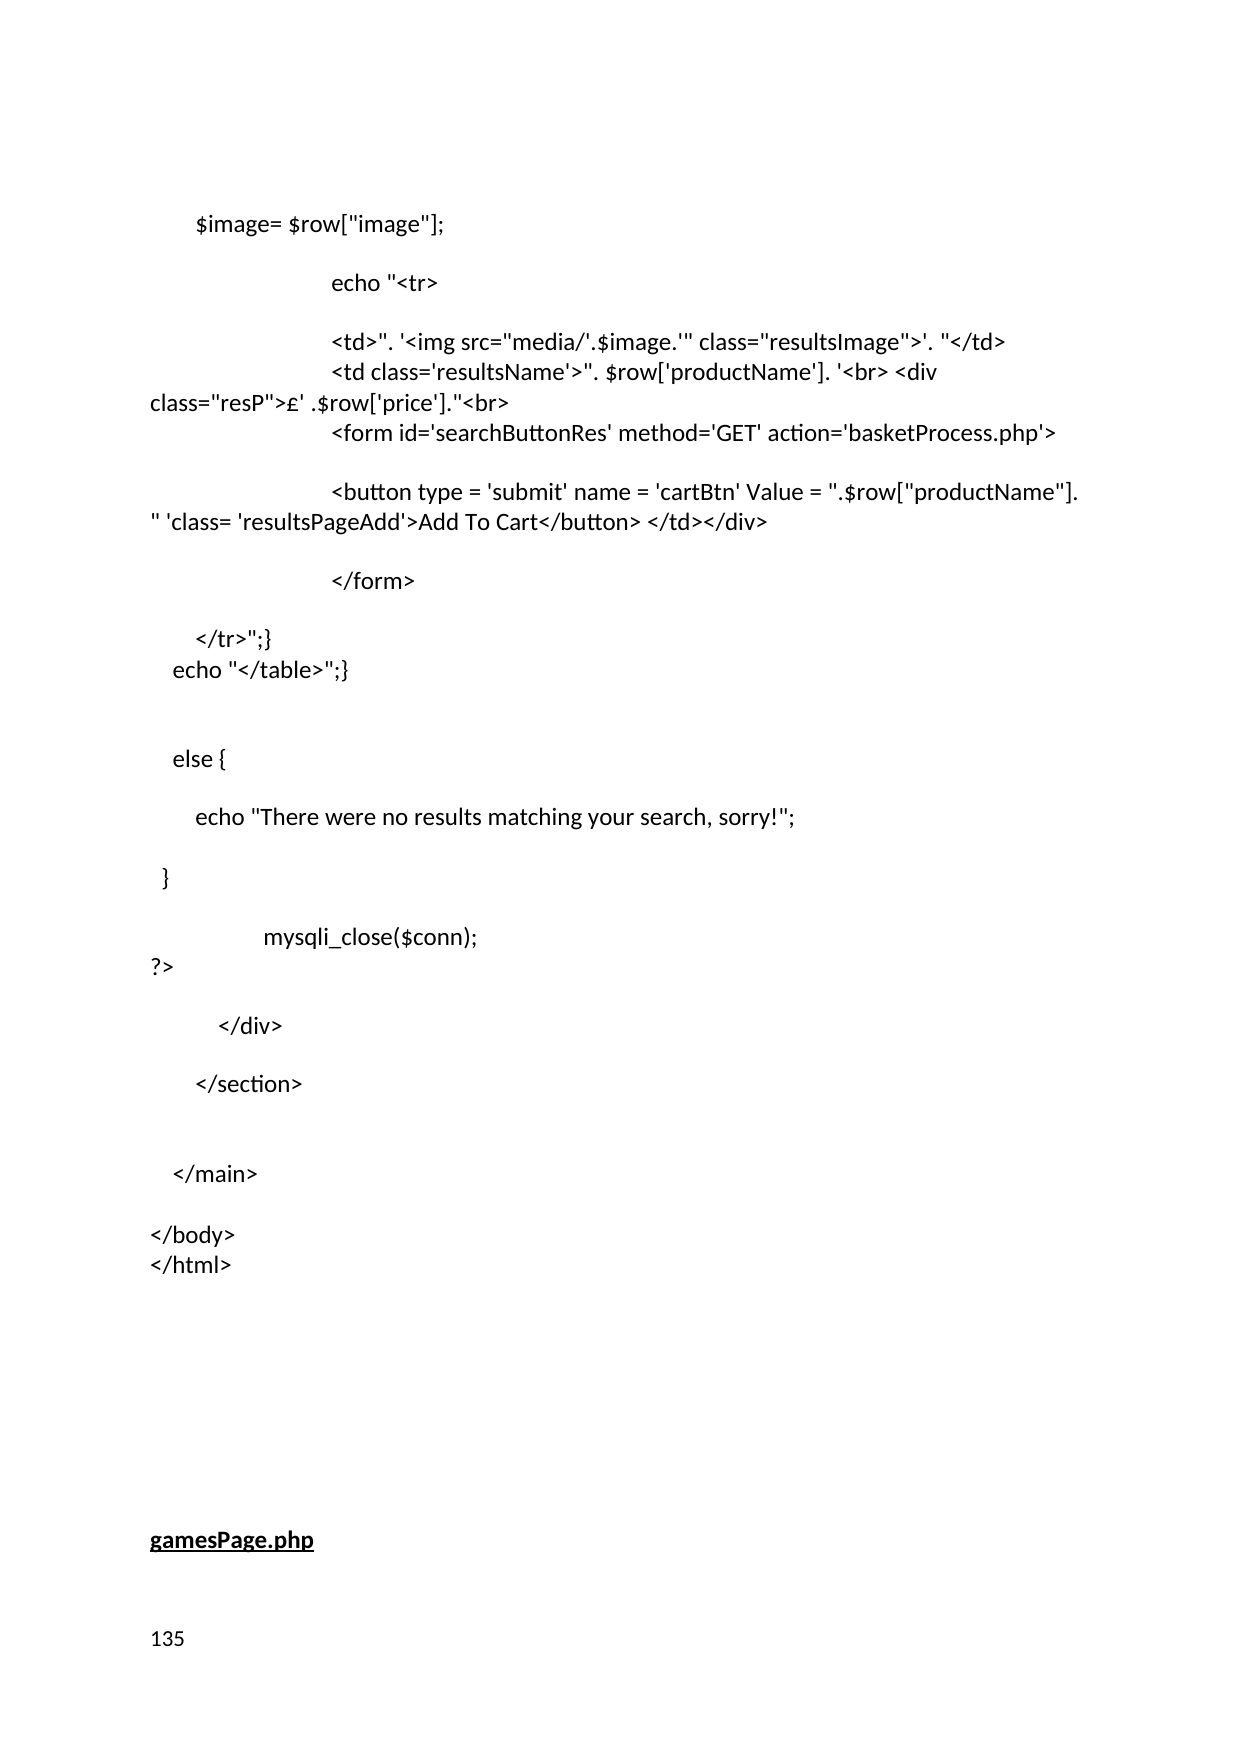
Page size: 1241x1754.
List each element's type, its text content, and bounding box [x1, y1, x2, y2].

text echo "</table>";} [150, 654, 1090, 684]
text gamesPage.php [150, 1524, 1090, 1554]
text <button type = 'submit' name = 'cartBtn' Value = ".$row["productName"]. " 'class= 'resultsPageAdd'>Add To Cart</button> </td></div> [150, 476, 1090, 537]
text <form id='searchButtonRes' method='GET' action='basketProcess.php'> [150, 417, 1090, 448]
text echo "<tr> [150, 267, 1090, 298]
text ?> [150, 952, 1090, 982]
text </body> [150, 1219, 1090, 1249]
text echo "There were no results matching your search, sorry!"; [150, 801, 1090, 832]
text else { [150, 743, 1090, 773]
text </div> [150, 1010, 1090, 1041]
text </html> [150, 1249, 1090, 1280]
text </section> [150, 1069, 1090, 1099]
text </form> [150, 565, 1090, 595]
text <td class='resultsName'>". $row['productName']. '<br> <div class="resP">£' .$row['price']."<br> [150, 356, 1090, 417]
text <td>". '<img src="media/'.$image.'" class="resultsImage">'. "</td> [150, 326, 1090, 356]
text mysqli_close($conn); [150, 921, 1090, 952]
text </main> [150, 1158, 1090, 1188]
text } [150, 862, 1090, 893]
text $image= $row["image"]; [150, 208, 1090, 239]
text </tr>";} [150, 623, 1090, 654]
